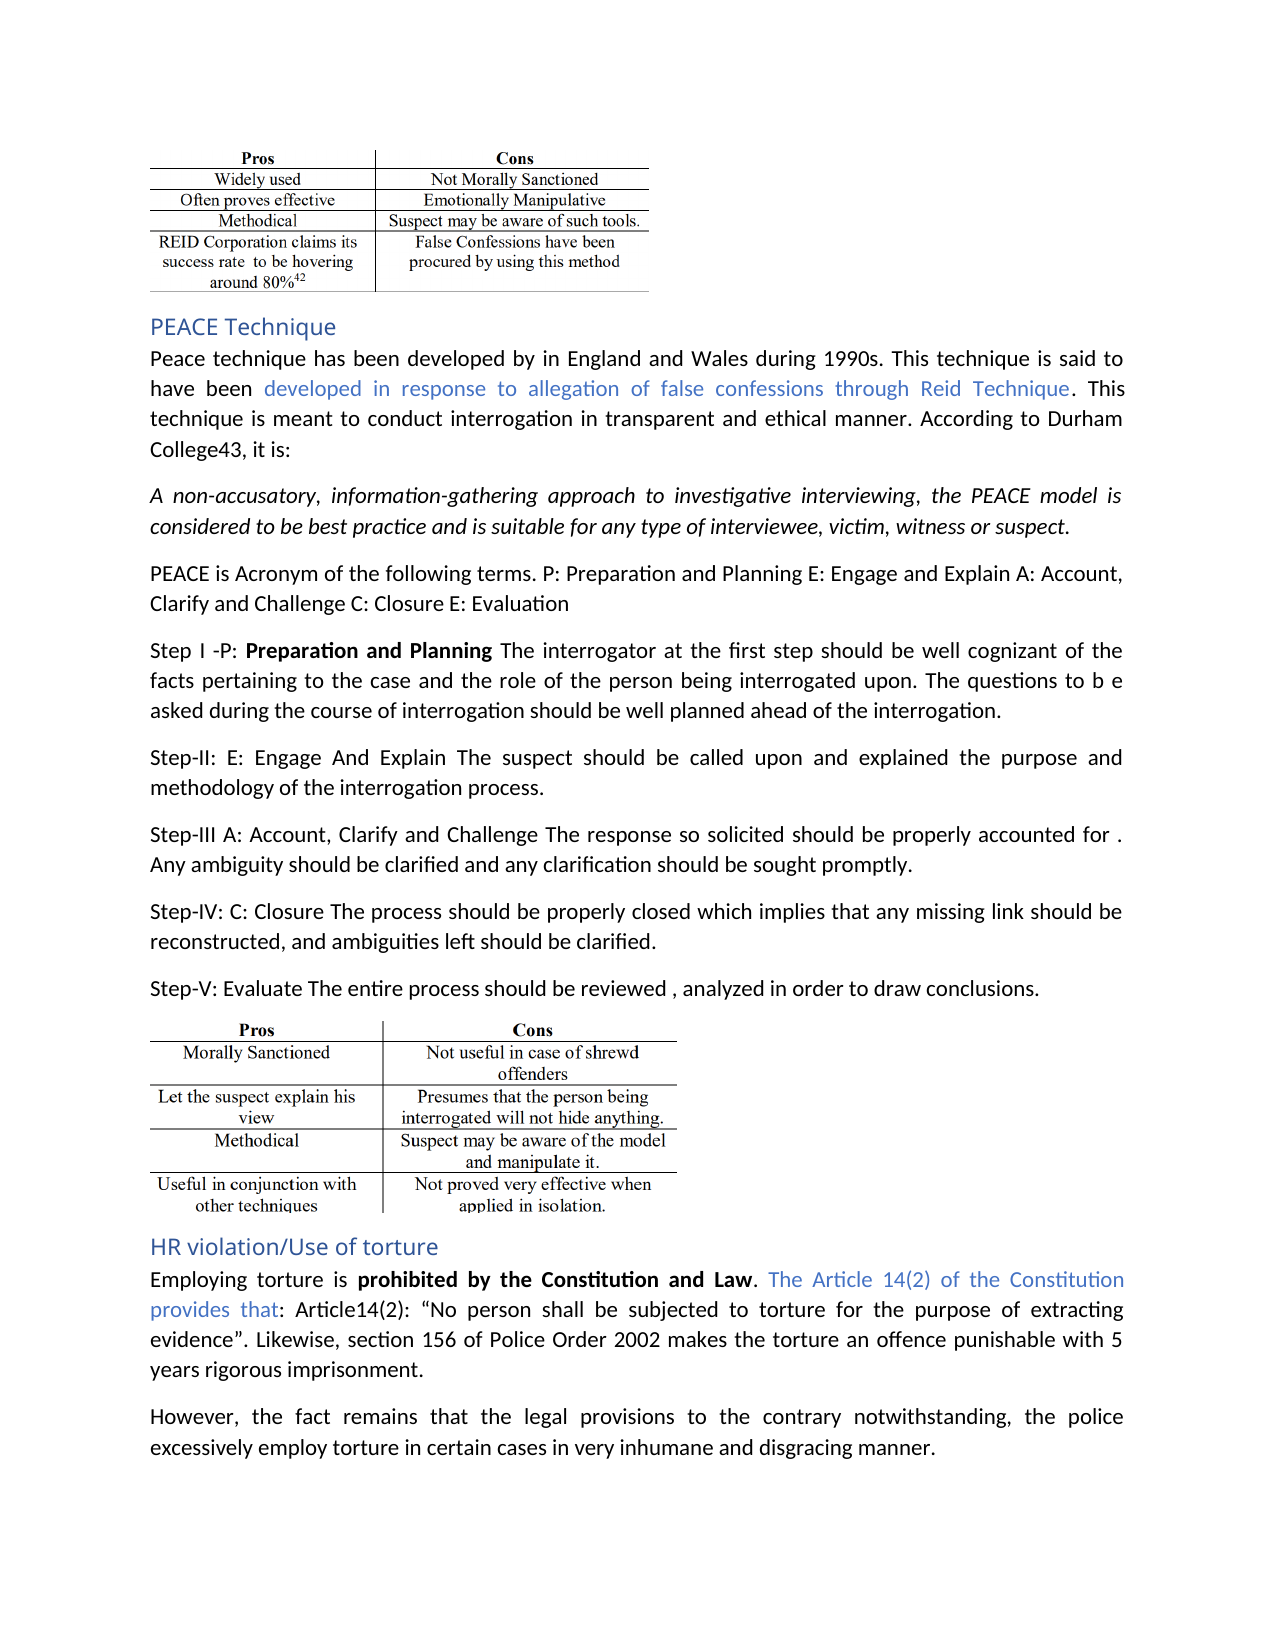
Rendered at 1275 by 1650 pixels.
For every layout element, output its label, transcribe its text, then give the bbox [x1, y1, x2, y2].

text Step I -P: Preparation and Planning The interrogator at the first step should be well cognizant of the facts pertaining to the case and the role of the person being interrogated upon. The questions to b e asked during the course of interrogation should be well planned ahead of the interrogation. [150, 636, 1125, 724]
picture [150, 150, 649, 292]
text Step-V: Evaluate The entire process should be reviewed , analyzed in order to draw conclusions. [150, 974, 1125, 1002]
text Employing torture is prohibited by the Constitution and Law. The Article 14(2) of the Constitution provides that: Article14(2): “No person shall be subjected to torture for the purpose of extracting evidence”. Likewise, section 156 of Police Order 2002 makes the torture an offence punishable with 5 years rigorous imprisonment. [150, 1265, 1125, 1384]
text Peace technique has been developed by in England and Wales during 1990s. This technique is said to have been developed in response to allegation of false confessions through Reid Technique. This technique is meant to conduct interrogation in transparent and ethical manner. According to Durham College43, it is: [150, 344, 1125, 463]
text Step-III A: Account, Clarify and Challenge The response so solicited should be properly accounted for . Any ambiguity should be clarified and any clarification should be sought promptly. [150, 820, 1125, 878]
text Step-IV: C: Closure The process should be properly closed which implies that any missing link should be reconstructed, and ambiguities left should be clarified. [150, 897, 1125, 956]
subtitle PEACE Technique [150, 310, 1125, 342]
text However, the fact remains that the legal provisions to the contrary notwithstanding, the police excessively employ torture in certain cases in very inhumane and disgracing manner. [150, 1402, 1125, 1461]
text Step-II: E: Engage And Explain The suspect should be called upon and explained the purpose and methodology of the interrogation process. [150, 743, 1125, 801]
text PEACE is Acronym of the following terms. P: Preparation and Planning E: Engage and Explain A: Account, Clarify and Challenge C: Closure E: Evaluation [150, 559, 1125, 617]
subtitle HR violation/Use of torture [150, 1231, 1125, 1262]
text A non-accusatory, information-gathering approach to investigative interviewing, the PEACE model is considered to be best practice and is suitable for any type of interviewee, victim, witness or suspect. [150, 482, 1125, 540]
picture [150, 1021, 677, 1213]
